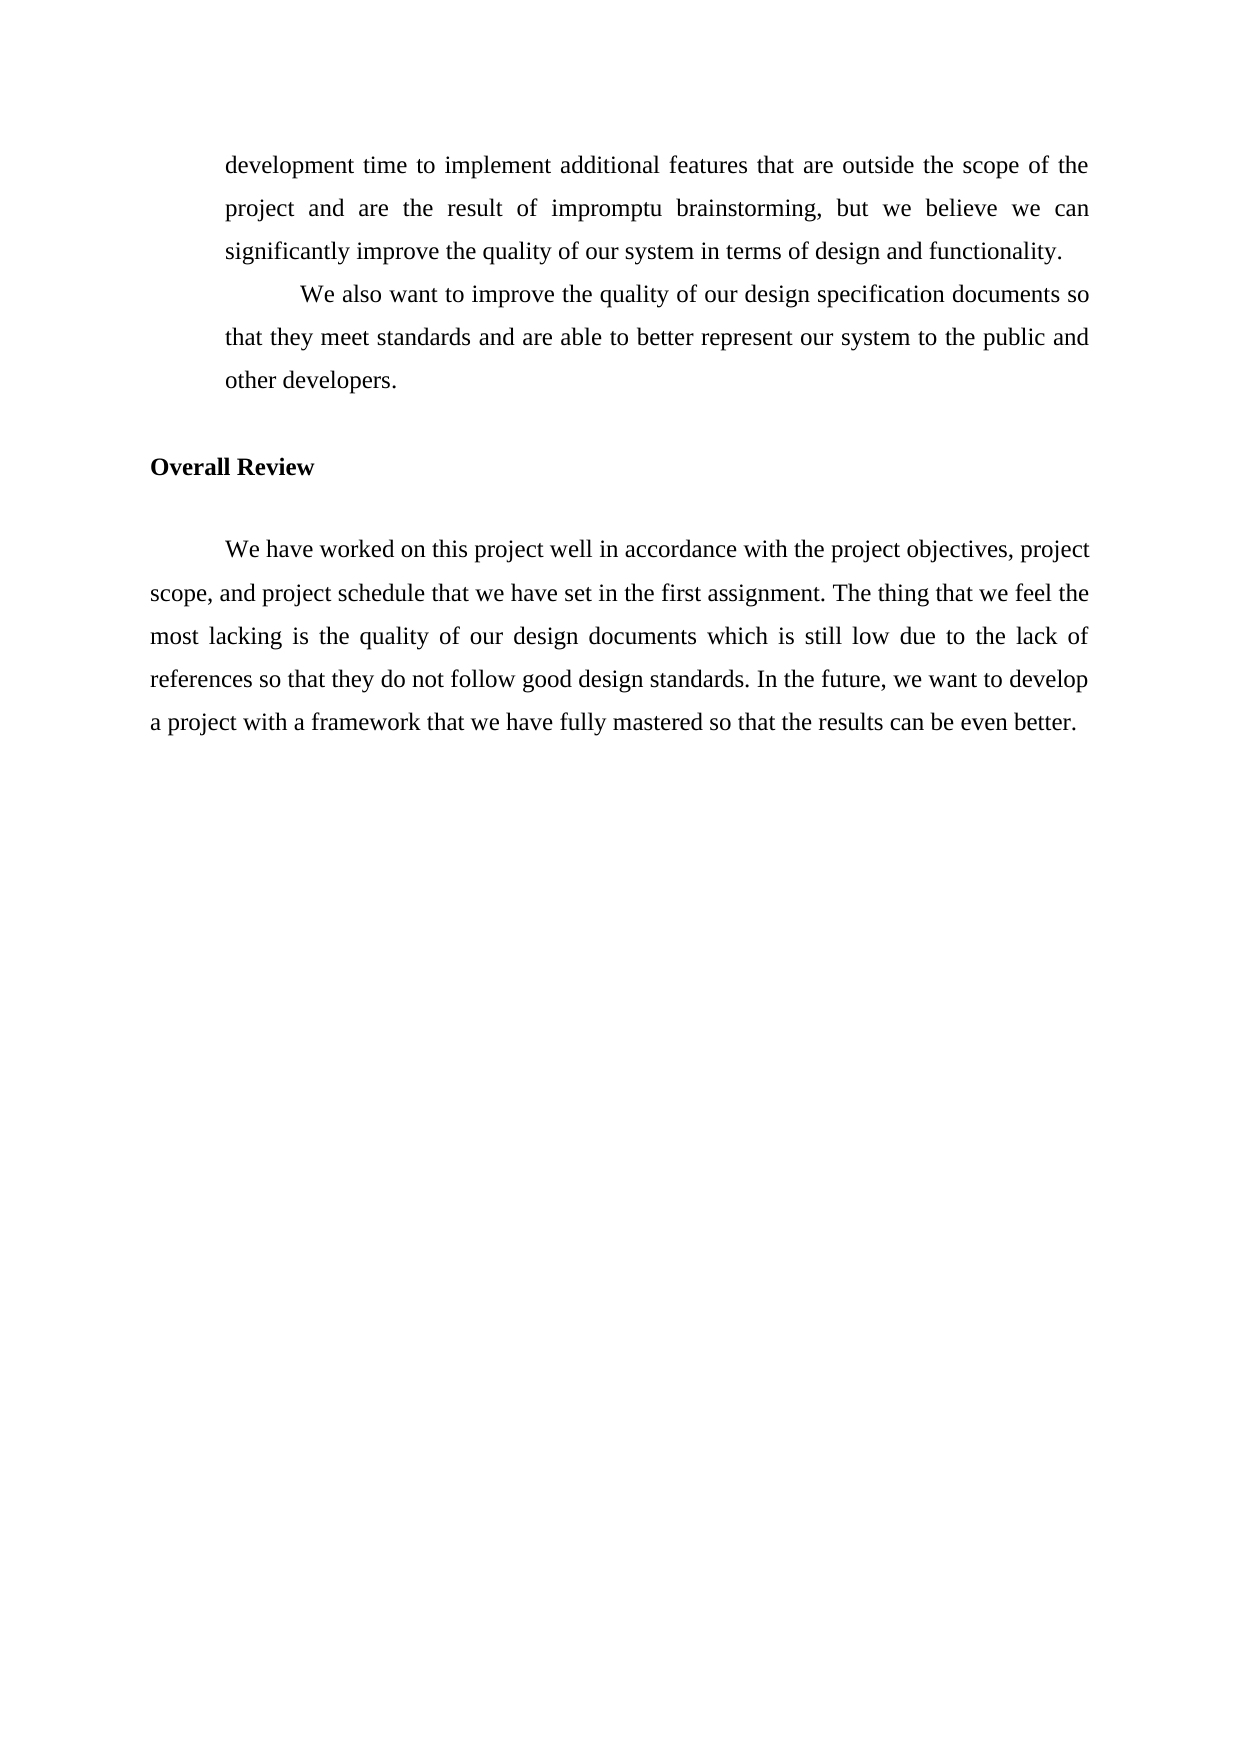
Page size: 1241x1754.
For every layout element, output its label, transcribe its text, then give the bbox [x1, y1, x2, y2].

text Overall Review [150, 452, 1090, 481]
text We have worked on this project well in accordance with the project objectives, project scope, and project schedule that we have set in the first assignment. The thing that we feel the most lacking is the quality of our design documents which is still low due to the lack of references so that they do not follow good design standards. In the future, we want to develop a project with a framework that we have fully mastered so that the results can be even better. [150, 534, 1090, 736]
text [225, 150, 1090, 265]
text We also want to improve the quality of our design specification documents so that they meet standards and are able to better represent our system to the public and other developers. [225, 279, 1090, 394]
